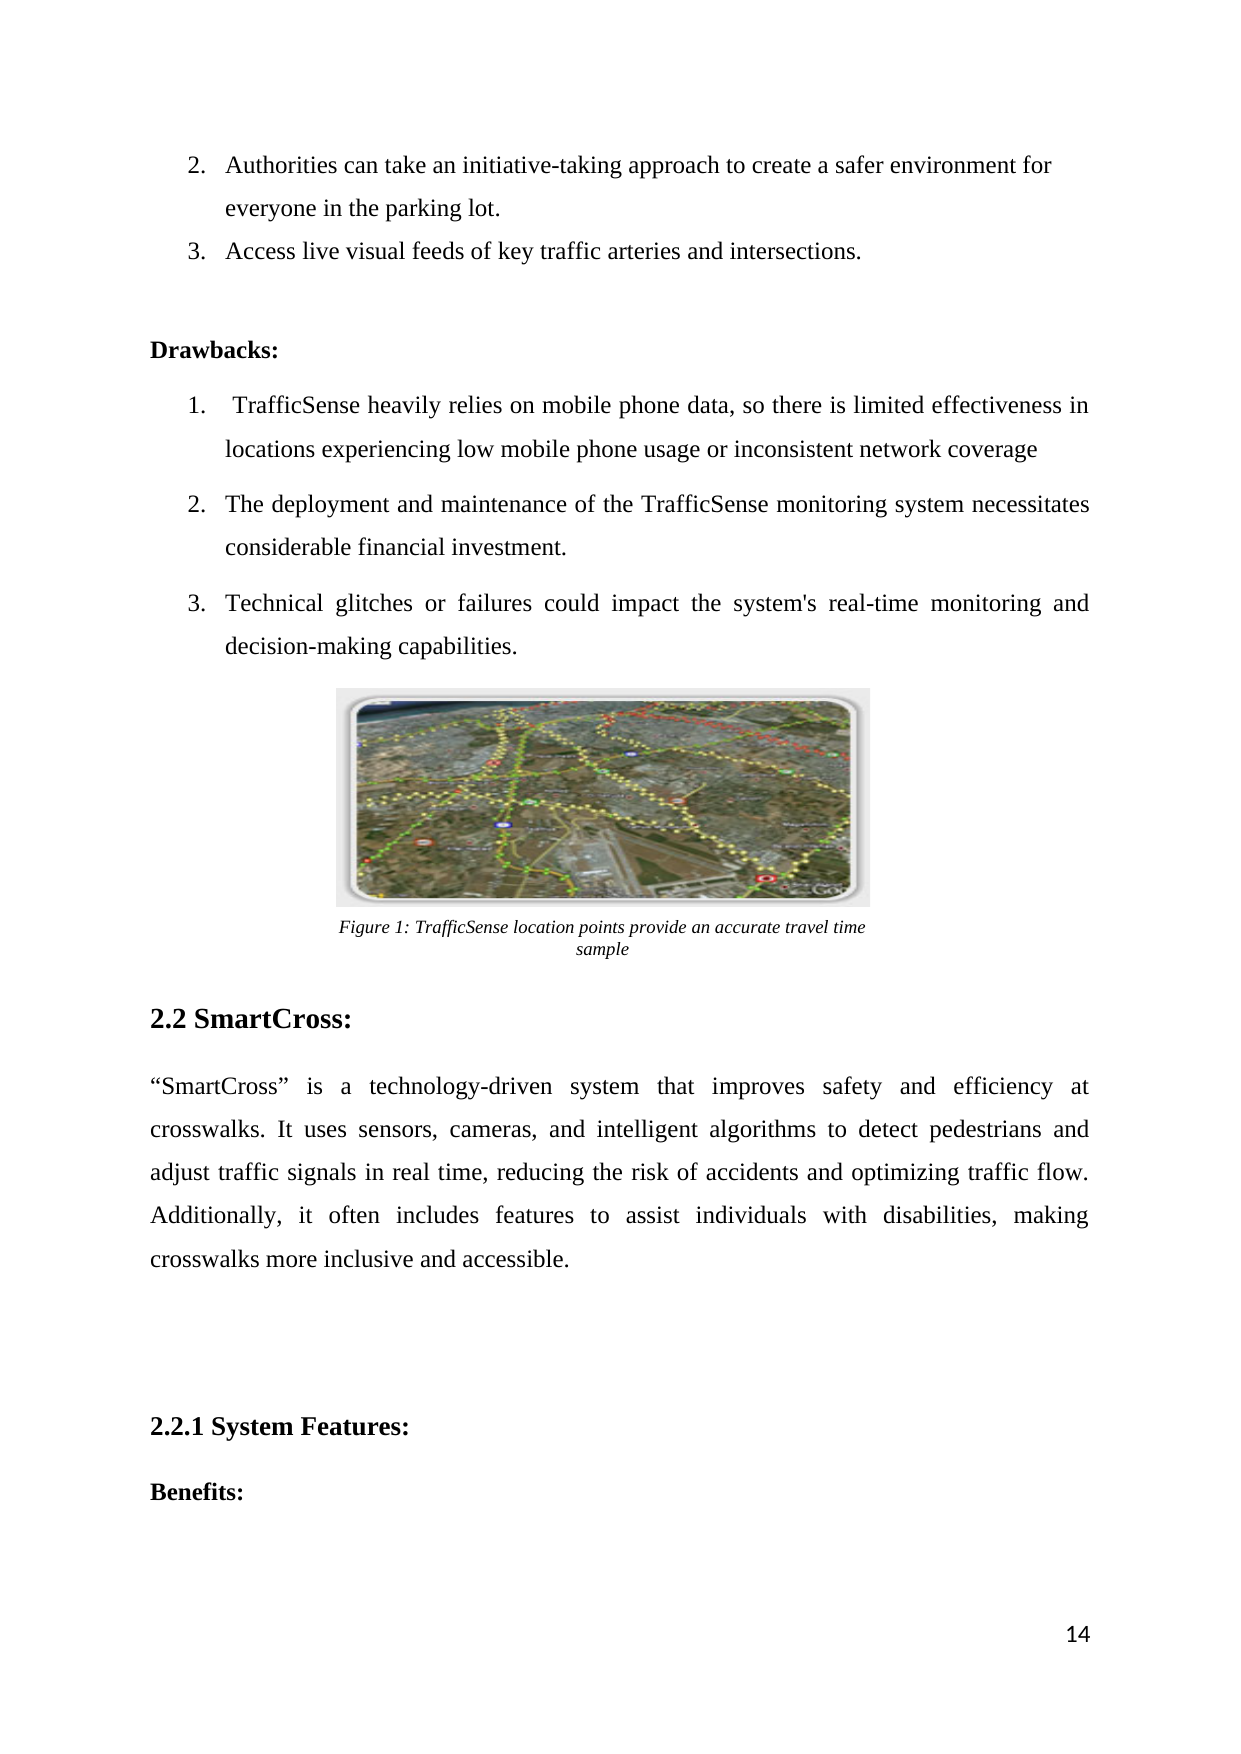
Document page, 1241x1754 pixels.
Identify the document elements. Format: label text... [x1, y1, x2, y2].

text “SmartCross” is a technology-driven system that improves safety and efficiency at crosswalks. It uses sensors, cameras, and intelligent algorithms to detect pedestrians and adjust traffic signals in real time, reducing the risk of accidents and optimizing traffic flow. Additionally, it often includes features to assist individuals with disabilities, making crosswalks more inclusive and accessible. [150, 1071, 1090, 1272]
text Benefits: [150, 1477, 1090, 1506]
picture [336, 688, 871, 907]
list The deployment and maintenance of the TrafficSense monitoring system necessitates considerable financial investment. [187, 489, 1090, 561]
subtitle 2.2 SmartCross: [150, 1002, 1090, 1035]
text Drawbacks: [150, 335, 1090, 364]
list Access live visual feeds of key traffic arteries and intersections. [187, 236, 1090, 265]
list TrafficSense heavily relies on mobile phone data, so there is limited effectiveness in locations experiencing low mobile phone usage or inconsistent network coverage [187, 391, 1090, 462]
subtitle 2.2.1 System Features: [150, 1410, 1090, 1441]
list Authorities can take an initiative-taking approach to create a safer environment for everyone in the parking lot. [187, 150, 1090, 222]
list Technical glitches or failures could impact the system's real-time monitoring and decision-making capabilities. [187, 588, 1090, 660]
